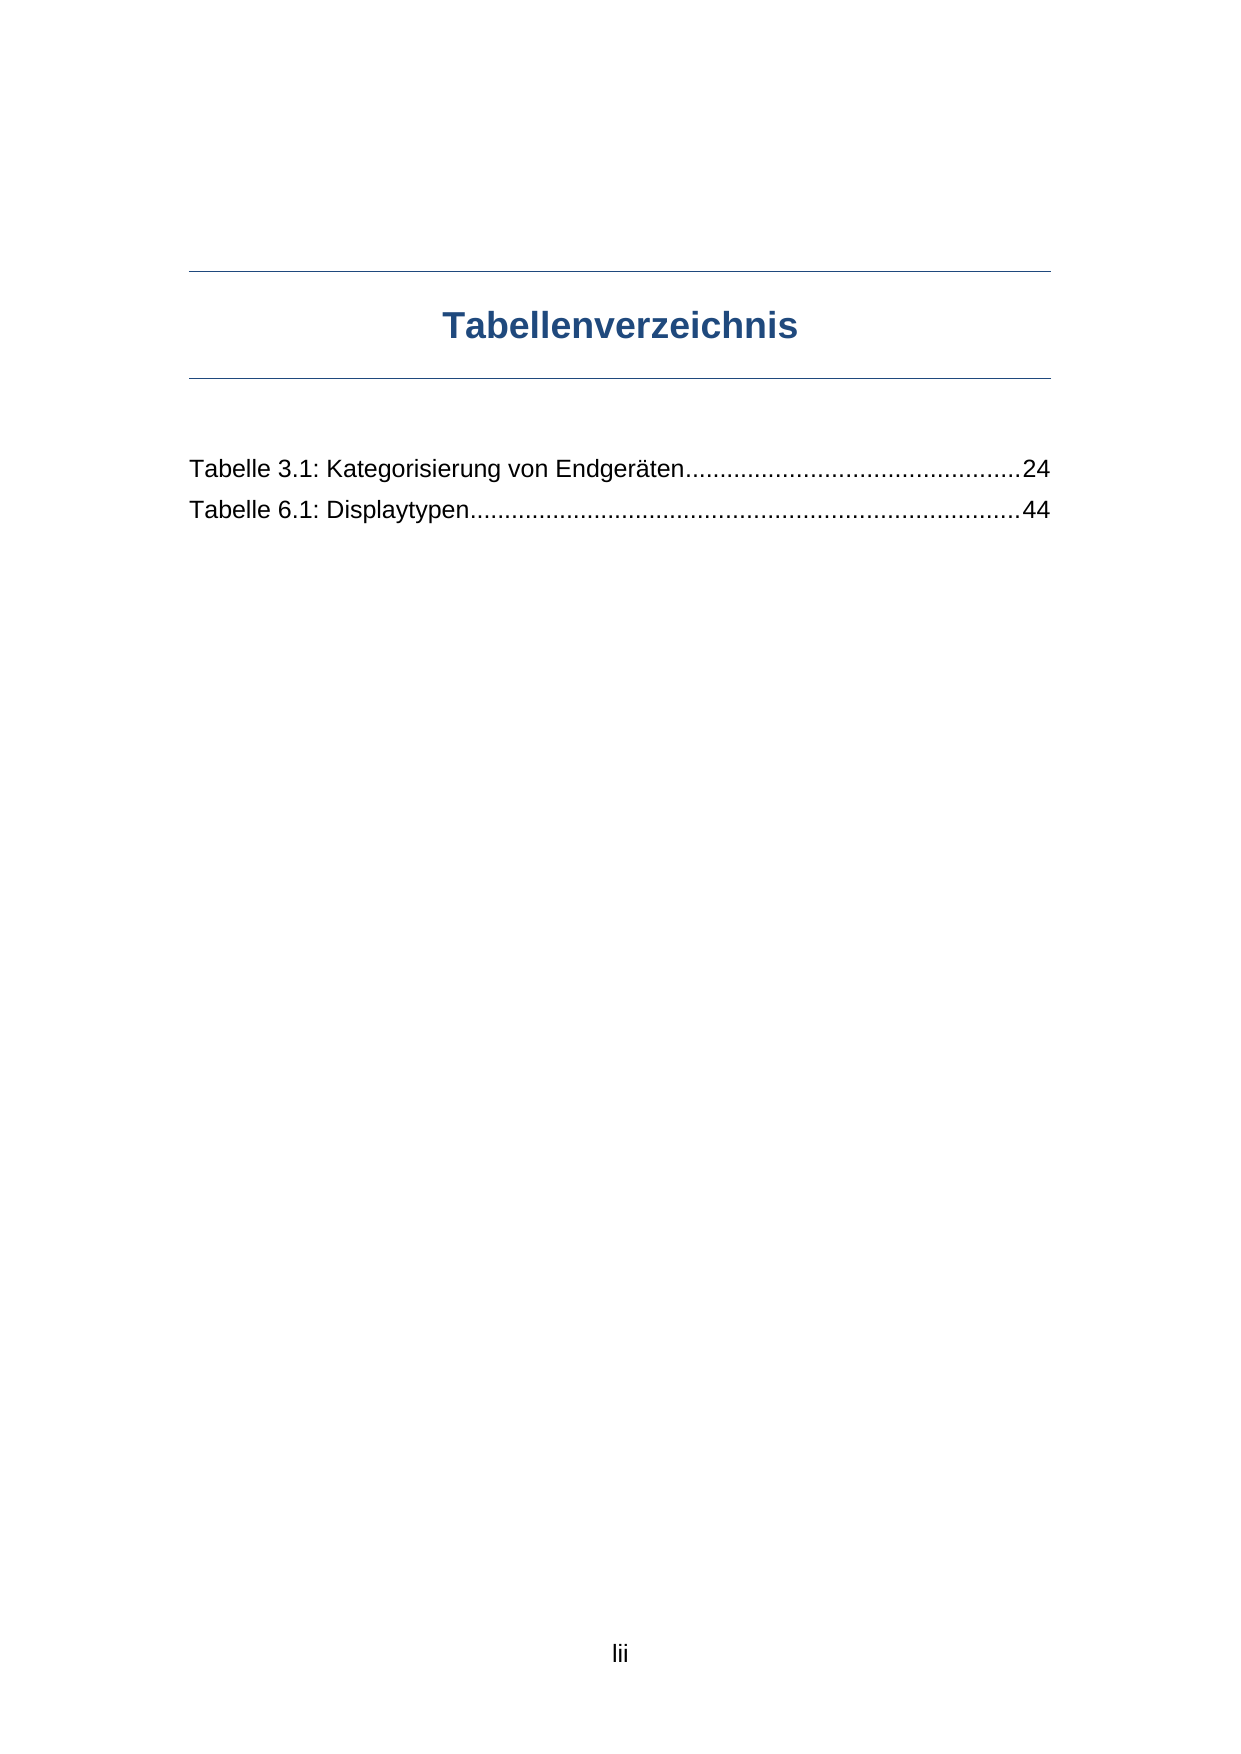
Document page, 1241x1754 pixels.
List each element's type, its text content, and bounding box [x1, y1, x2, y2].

text Tabelle 3.1: Kategorisierung von Endgeräten 24 [189, 454, 1051, 483]
text Tabellenverzeichnis [189, 272, 1051, 378]
text Tabelle 6.1: Displaytypen 44 [189, 495, 1051, 524]
